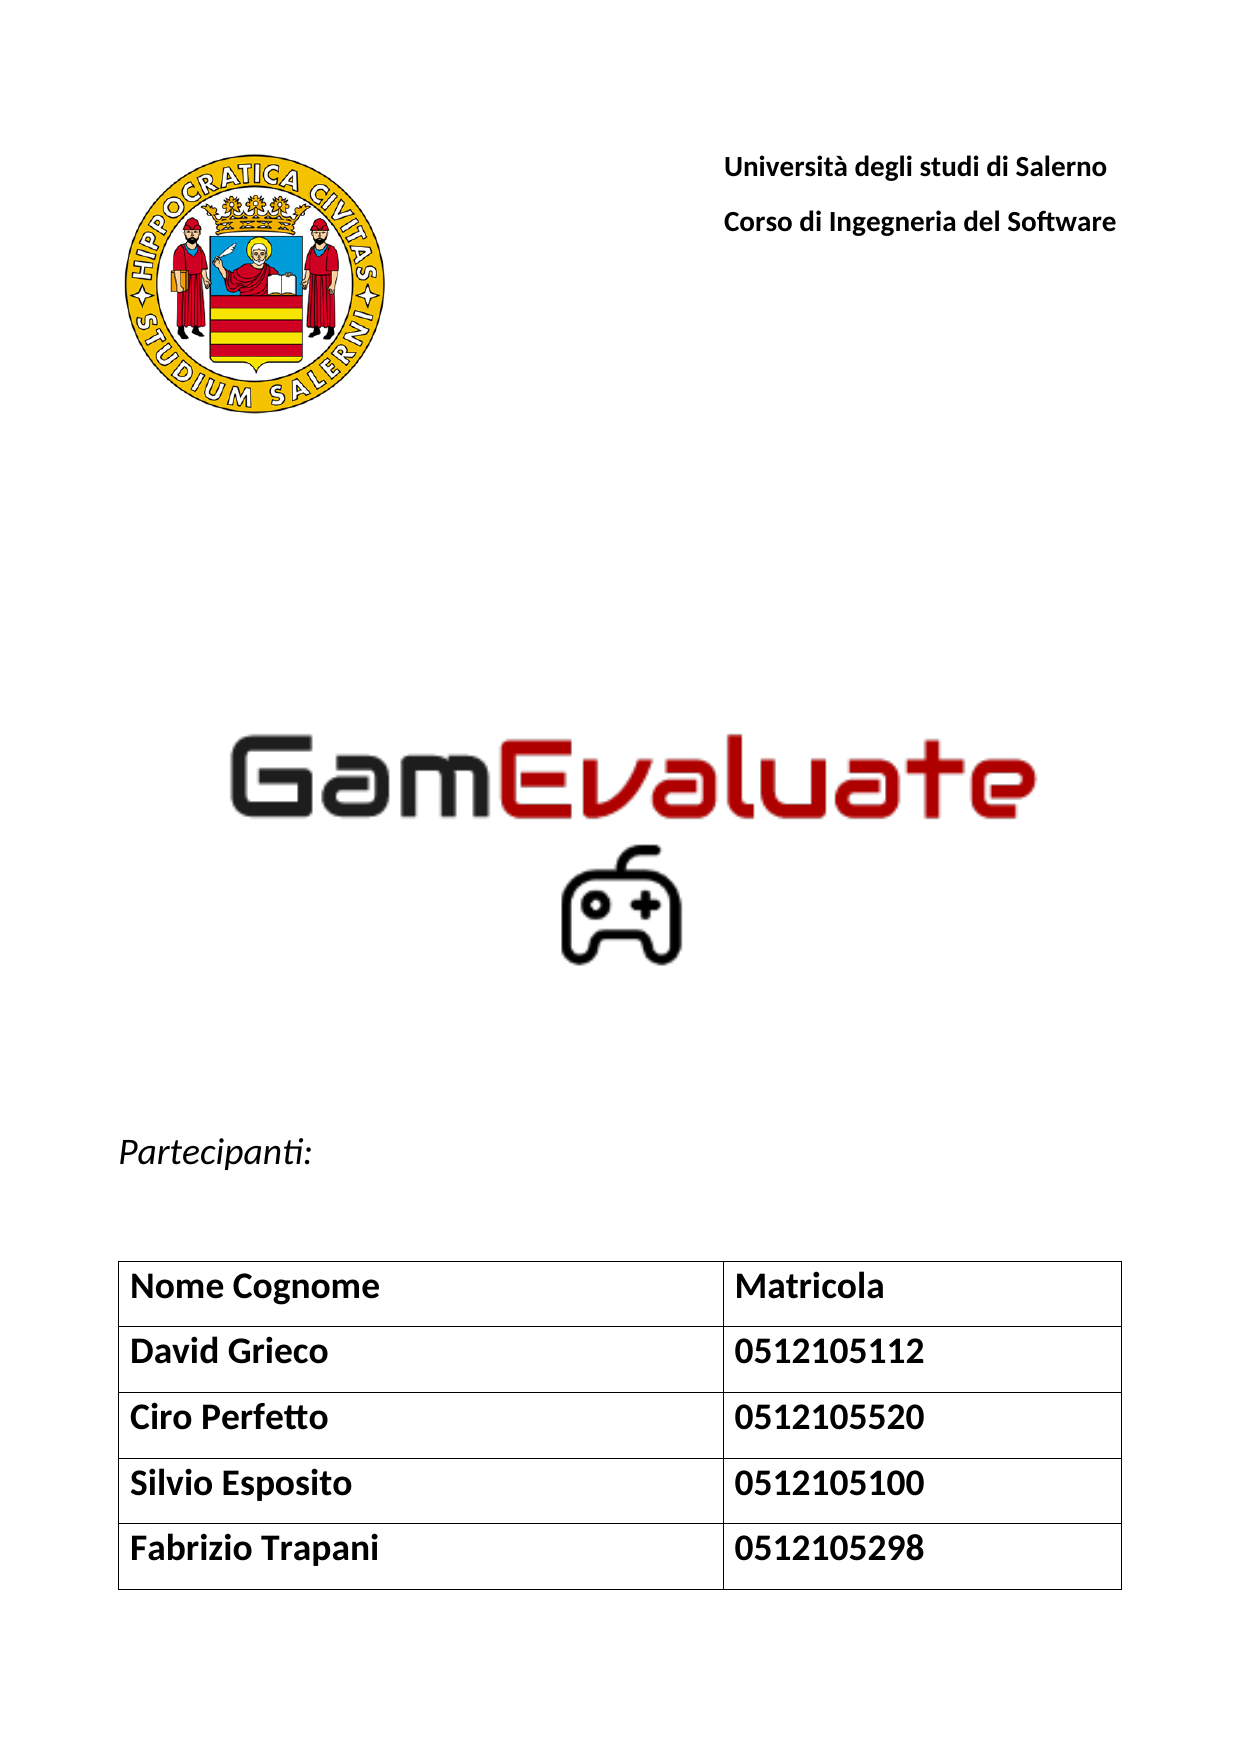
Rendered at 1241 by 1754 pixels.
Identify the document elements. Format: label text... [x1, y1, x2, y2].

table_header Nome Cognome [119, 1262, 723, 1326]
table_cell David Grieco [119, 1327, 723, 1392]
text Partecipanti: [118, 1128, 1122, 1174]
table_cell 0512105112 [724, 1327, 1121, 1392]
table_cell Fabrizio Trapani [119, 1524, 723, 1589]
table_cell Ciro Perfetto [119, 1393, 723, 1457]
text Università degli studi di Salerno [389, 148, 1122, 183]
picture [118, 147, 389, 418]
table_cell 0512105298 [724, 1524, 1121, 1589]
table_cell Silvio Esposito [119, 1459, 723, 1523]
text Corso di Ingegneria del Software [389, 203, 1122, 238]
table_cell 0512105100 [724, 1459, 1121, 1523]
picture [140, 663, 1100, 978]
table_header Matricola [724, 1262, 1121, 1326]
table_cell 0512105520 [724, 1393, 1121, 1457]
